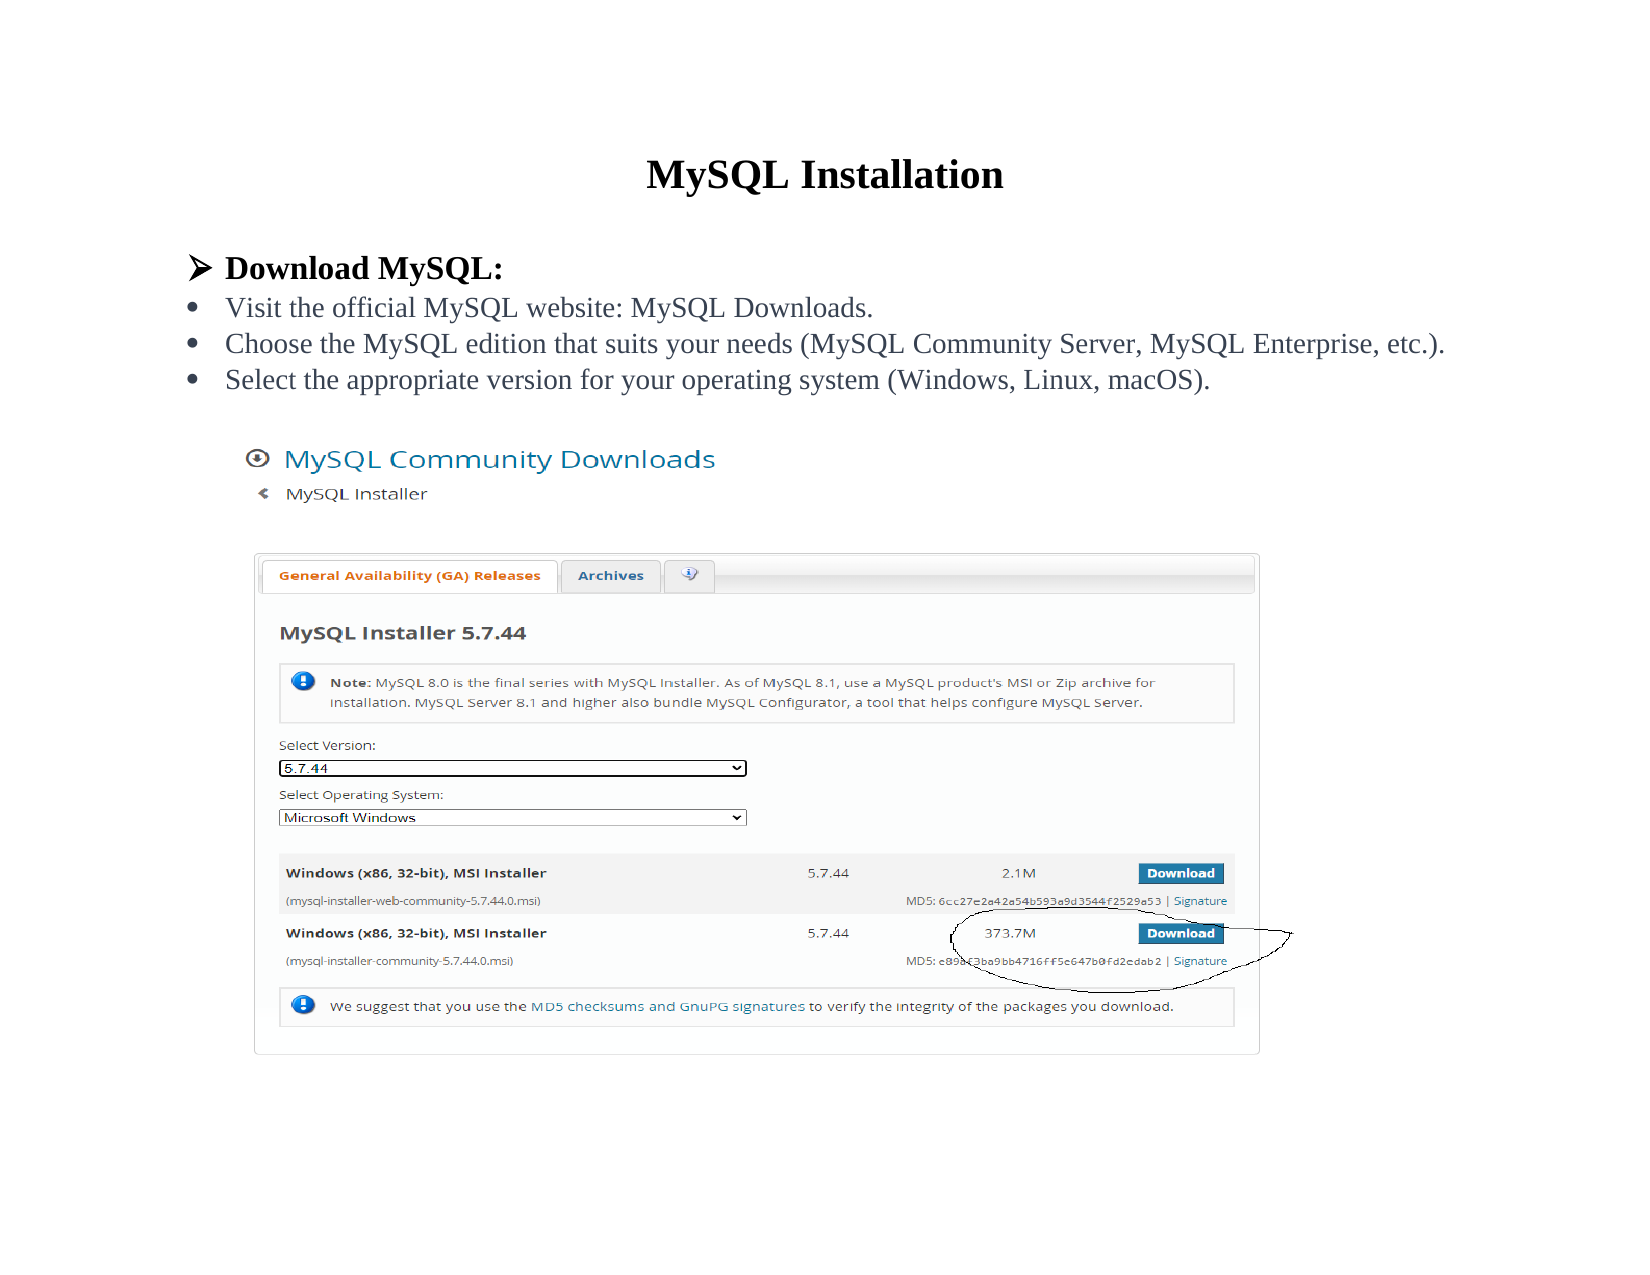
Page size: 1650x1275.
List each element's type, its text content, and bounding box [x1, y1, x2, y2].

subtitle MySQL Installation [150, 150, 1500, 198]
subtitle Download MySQL: [187, 248, 1500, 287]
list Visit the official MySQL website: MySQL Downloads. [187, 290, 1500, 323]
list Choose the MySQL edition that suits your needs (MySQL Community Server, MySQL Enterprise, etc.). [187, 326, 1500, 360]
list Select the appropriate version for your operating system (Windows, Linux, macOS). [187, 362, 1500, 396]
picture [216, 434, 1434, 1105]
